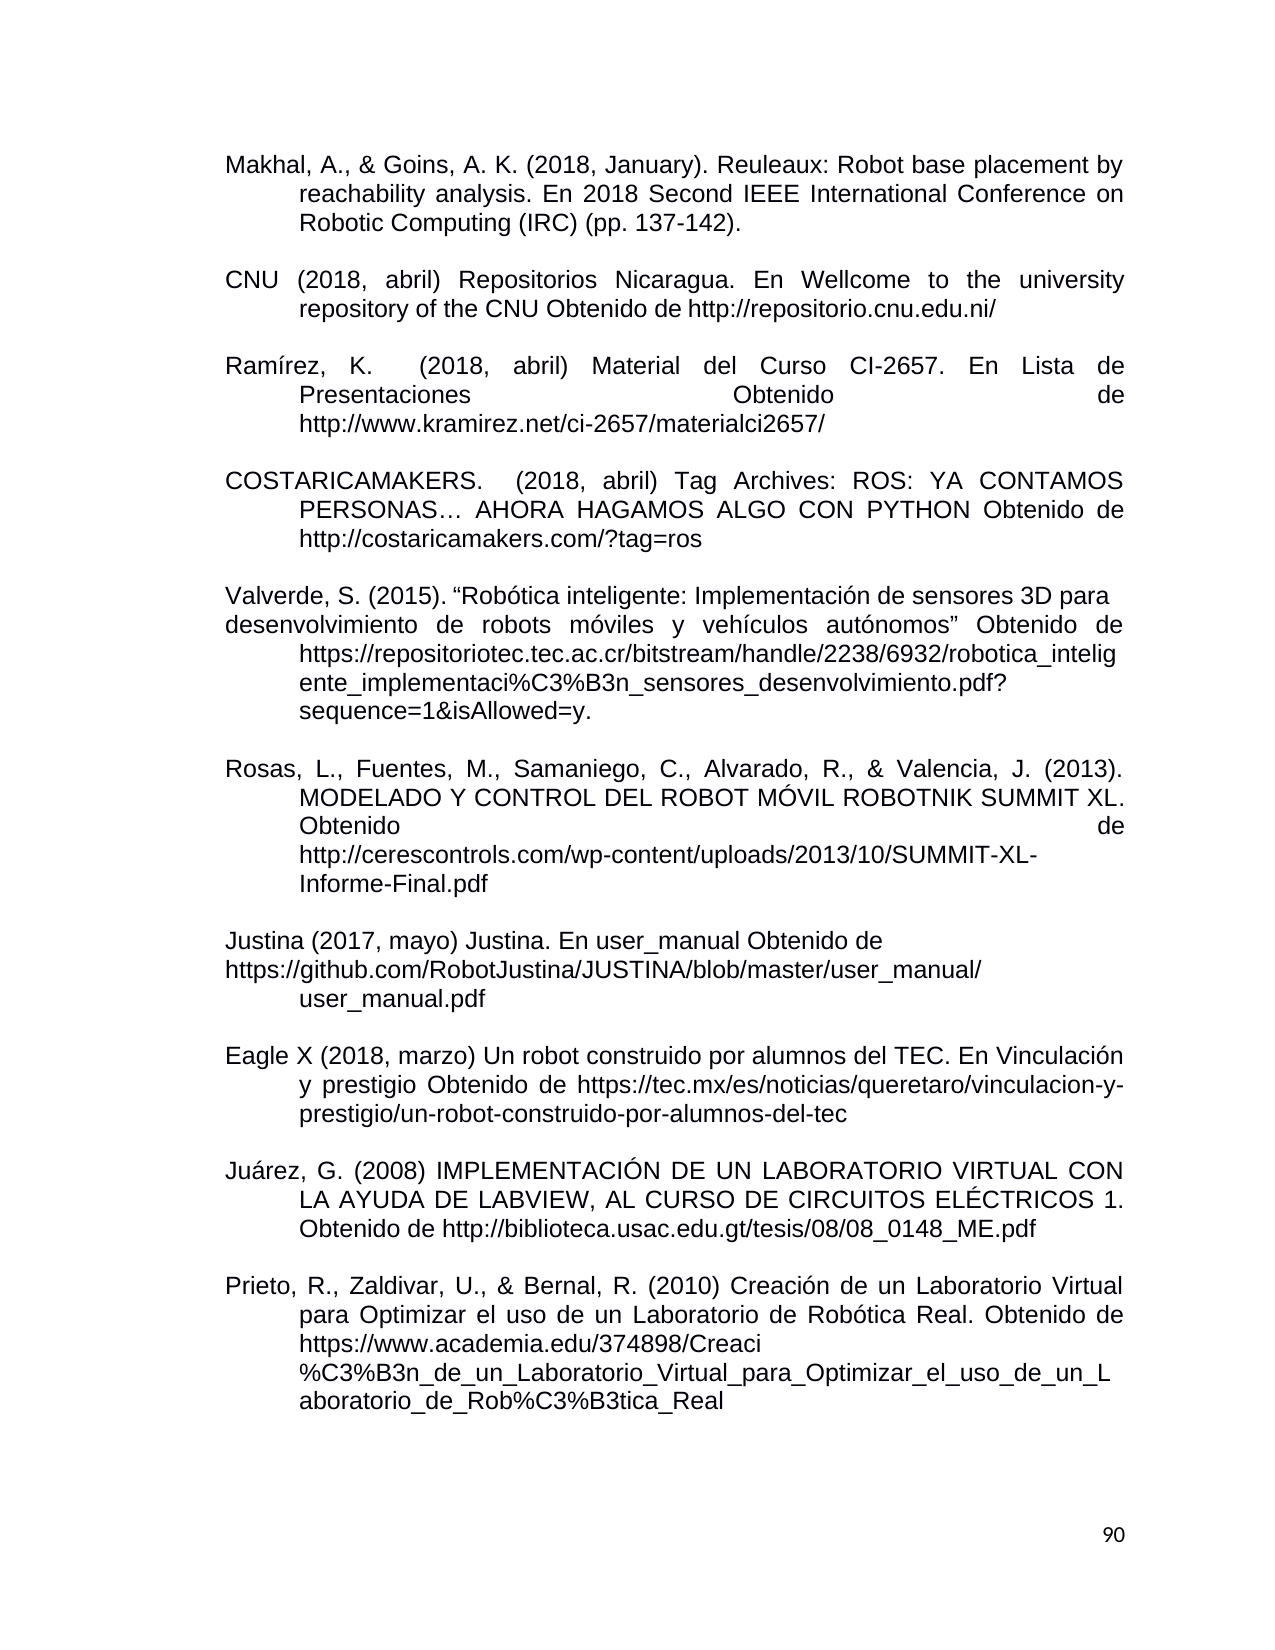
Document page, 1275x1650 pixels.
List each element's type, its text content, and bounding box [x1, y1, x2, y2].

text Ramírez, K. (2018, abril) Material del Curso CI-2657. En Lista de Presentaciones Obtenido de http://www.kramirez.net/ci-2657/materialci2657/ [225, 351, 1125, 438]
text COSTARICAMAKERS. (2018, abril) Tag Archives: ROS: YA CONTAMOS PERSONAS… AHORA HAGAMOS ALGO CON PYTHON Obtenido de http://costaricamakers.com/?tag=ros [225, 466, 1125, 553]
text Valverde, S. (2015). “Robótica inteligente: Implementación de sensores 3D para [225, 581, 1125, 610]
text CNU (2018, abril) Repositorios Nicaragua. En Wellcome to the university repository of the CNU Obtenido de http://repositorio.cnu.edu.ni/ [225, 265, 1125, 323]
text Rosas, L., Fuentes, M., Samaniego, C., Alvarado, R., & Valencia, J. (2013). MODELADO Y CONTROL DEL ROBOT MÓVIL ROBOTNIK SUMMIT XL. Obtenido de http://cerescontrols.com/wp-content/uploads/2013/10/SUMMIT-XL-Informe-Final.pdf [225, 754, 1125, 898]
text Makhal, A., & Goins, A. K. (2018, January). Reuleaux: Robot base placement by reachability analysis. En 2018 Second IEEE International Conference on Robotic Computing (IRC) (pp. 137-142). [225, 150, 1125, 236]
text Juárez, G. (2008) IMPLEMENTACIÓN DE UN LABORATORIO VIRTUAL CON LA AYUDA DE LABVIEW, AL CURSO DE CIRCUITOS ELÉCTRICOS 1. Obtenido de http://biblioteca.usac.edu.gt/tesis/08/08_0148_ME.pdf [225, 1156, 1125, 1243]
text https://github.com/RobotJustina/JUSTINA/blob/master/user_manual/user_manual.pdf [225, 955, 1125, 1013]
text Prieto, R., Zaldivar, U., & Bernal, R. (2010) Creación de un Laboratorio Virtual para Optimizar el uso de un Laboratorio de Robótica Real. Obtenido de https://www.academia.edu/374898/Creaci%C3%B3n_de_un_Laboratorio_Virtual_para_Optimizar_el_uso_de_un_Laboratorio_de_Rob%C3%B3tica_Real [225, 1271, 1125, 1415]
text Justina (2017, mayo) Justina. En user_manual Obtenido de [225, 926, 1125, 955]
text Eagle X (2018, marzo) Un robot construido por alumnos del TEC. En Vinculación y prestigio Obtenido de https://tec.mx/es/noticias/queretaro/vinculacion-y-prestigio/un-robot-construido-por-alumnos-del-tec [225, 1041, 1125, 1128]
text desenvolvimiento de robots móviles y vehículos autónomos” Obtenido de https://repositoriotec.tec.ac.cr/bitstream/handle/2238/6932/robotica_inteligente_implementaci%C3%B3n_sensores_desenvolvimiento.pdf?sequence=1&isAllowed=y. [225, 610, 1125, 725]
